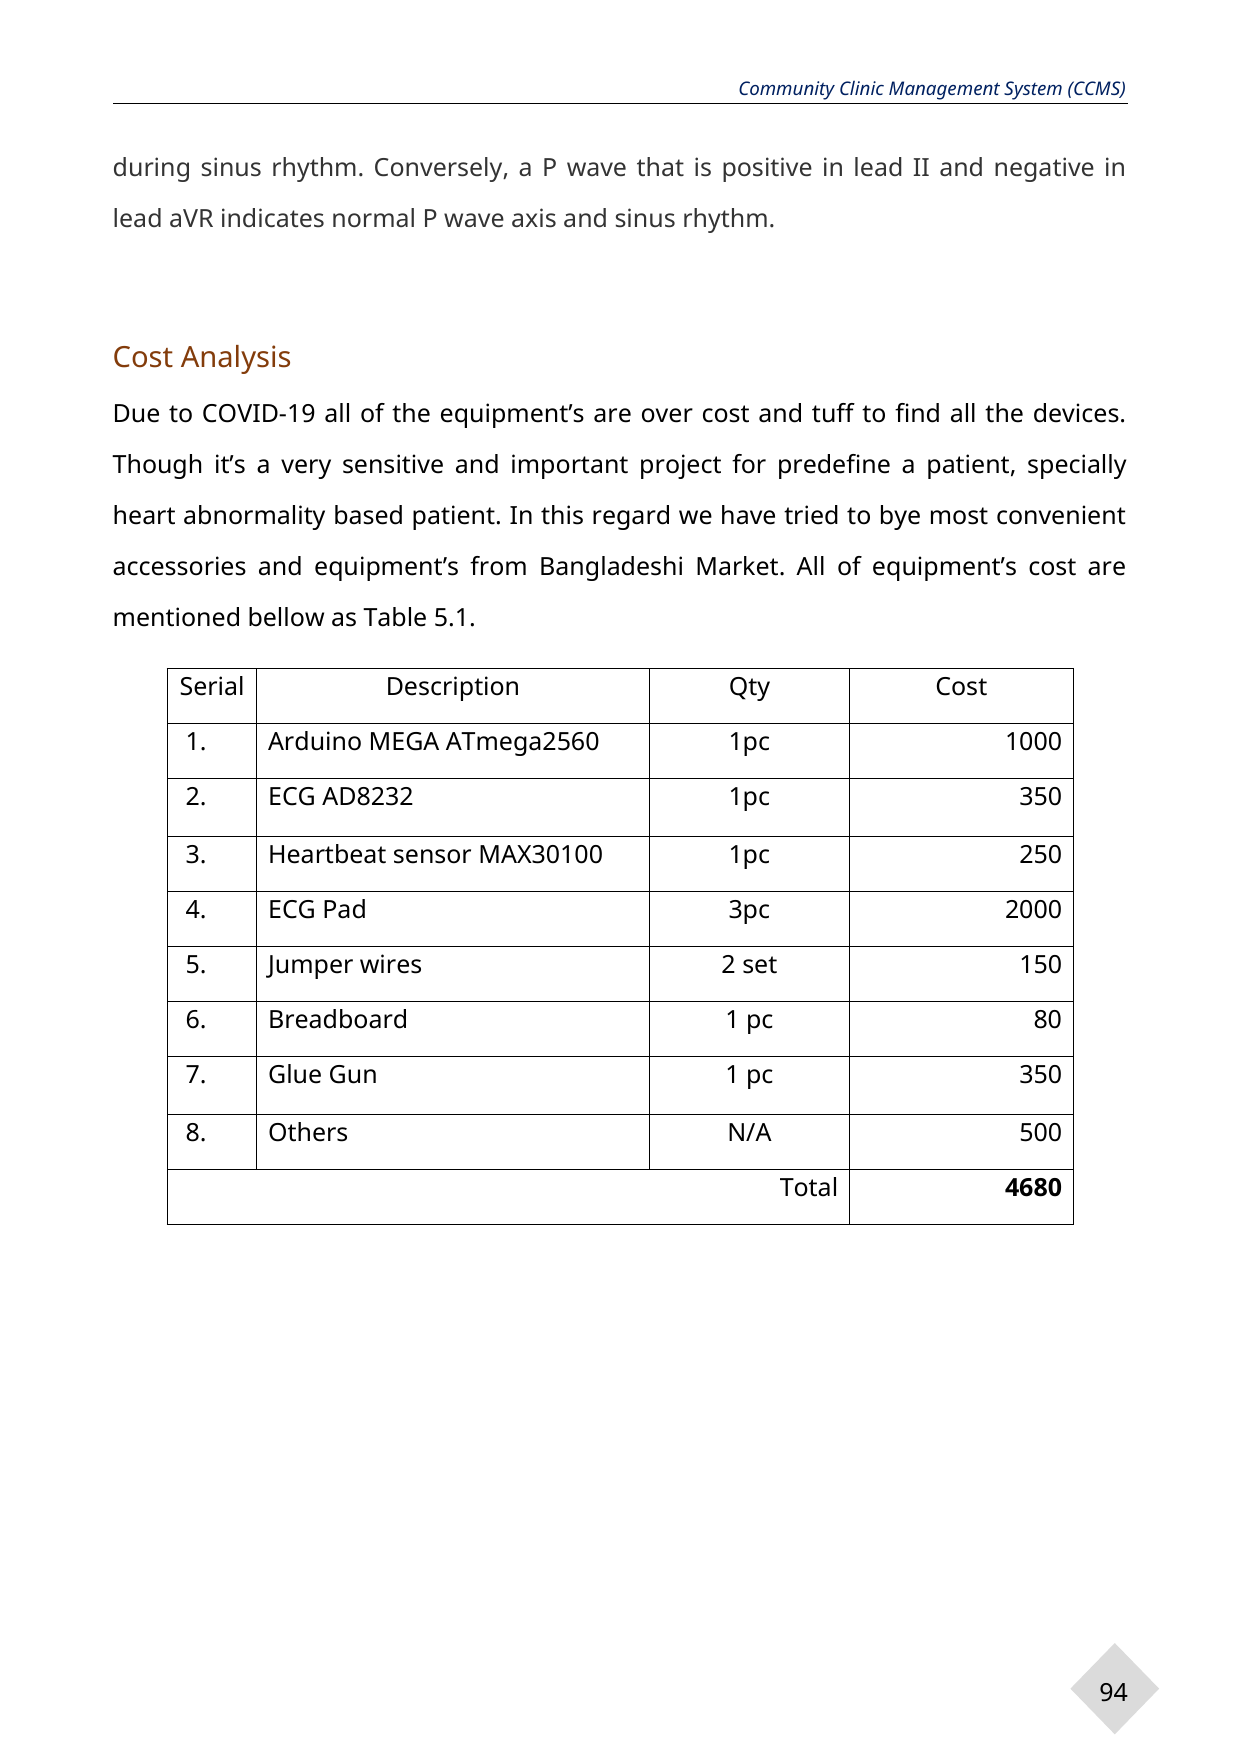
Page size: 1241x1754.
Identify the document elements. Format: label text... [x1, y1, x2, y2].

table_cell 1000 [850, 724, 1073, 778]
table_header Description [257, 669, 649, 723]
table_cell 4680 [850, 1170, 1073, 1224]
table_cell 1 pc [650, 1057, 849, 1114]
table_cell [168, 837, 256, 891]
table_cell [168, 779, 256, 836]
text Due to COVID-19 all of the equipment’s are over cost and tuff to find all the devices. Though it’s a very sensitive and important project for predefine a patient, specially heart abnormality based patient. In this regard we have tried to bye most convenient accessories and equipment’s from Bangladeshi Market. All of equipment’s cost are mentioned bellow as Table 5.1. [112, 396, 1128, 634]
table_cell 500 [850, 1115, 1073, 1169]
table_cell 1pc [650, 779, 849, 836]
table_header Qty [650, 669, 849, 723]
table_cell Glue Gun [257, 1057, 649, 1114]
table_cell [168, 892, 256, 946]
table_cell Others [257, 1115, 649, 1169]
table_cell Jumper wires [257, 947, 649, 1001]
table_cell N/A [650, 1115, 849, 1169]
table_cell ECG AD8232 [257, 779, 649, 836]
table_cell 3pc [650, 892, 849, 946]
table_cell Heartbeat sensor MAX30100 [257, 837, 649, 891]
table_cell [168, 1002, 256, 1056]
table_cell [168, 1115, 256, 1169]
table_cell 250 [850, 837, 1073, 891]
table_header Cost [850, 669, 1073, 723]
table_cell 2000 [850, 892, 1073, 946]
table_cell Arduino MEGA ATmega2560 [257, 724, 649, 778]
table_cell Total [168, 1170, 849, 1224]
table_cell 1 pc [650, 1002, 849, 1056]
table_cell 2 set [650, 947, 849, 1001]
table_cell 1pc [650, 837, 849, 891]
table_cell [168, 1057, 256, 1114]
subtitle Cost Analysis [112, 336, 1128, 376]
table_cell 350 [850, 779, 1073, 836]
table_cell [168, 947, 256, 1001]
table_cell 1pc [650, 724, 849, 778]
table_cell [168, 724, 256, 778]
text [112, 150, 1128, 235]
table_cell 350 [850, 1057, 1073, 1114]
table_cell ECG Pad [257, 892, 649, 946]
table_cell Breadboard [257, 1002, 649, 1056]
table_cell 80 [850, 1002, 1073, 1056]
table_header Serial [168, 669, 256, 723]
table_cell 150 [850, 947, 1073, 1001]
